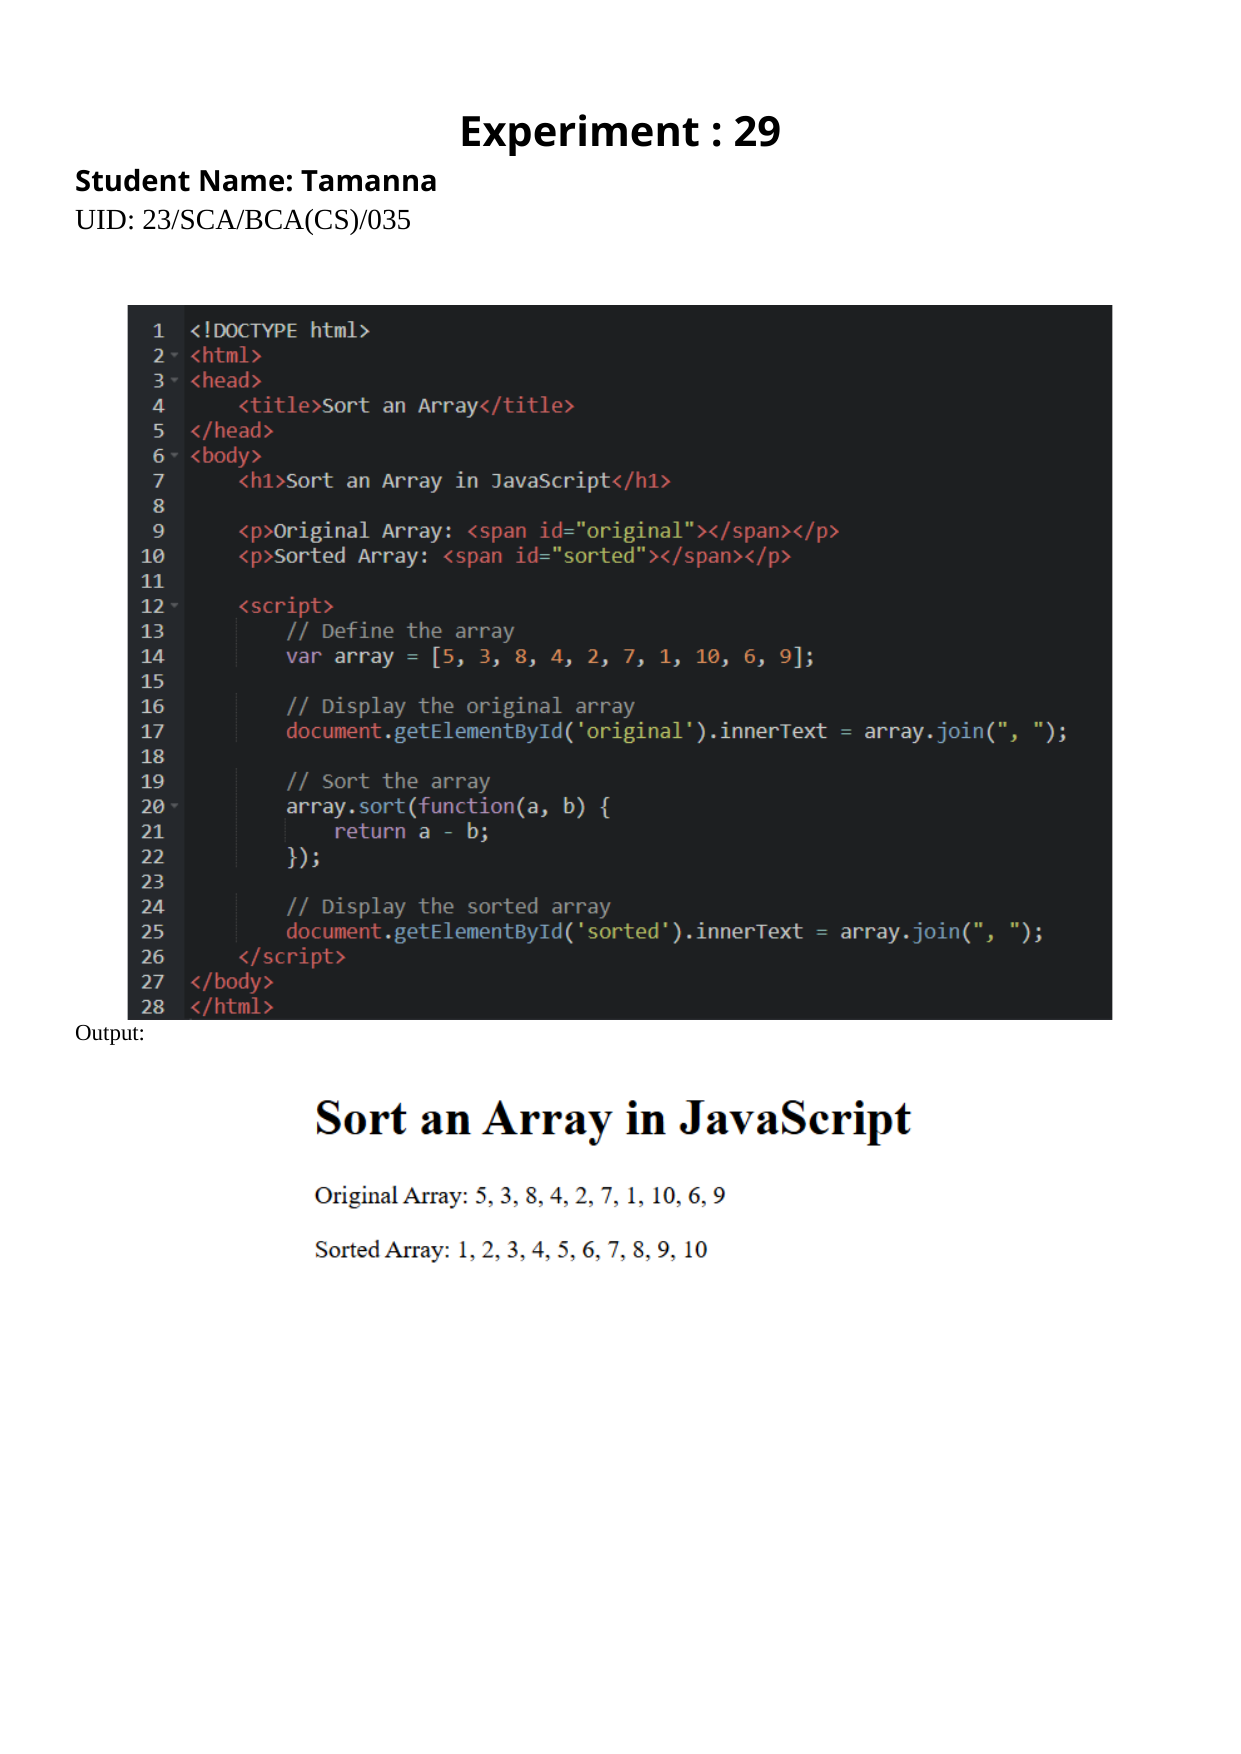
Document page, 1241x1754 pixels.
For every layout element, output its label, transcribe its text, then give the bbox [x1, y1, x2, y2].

text Experiment : 29 [75, 101, 1165, 158]
picture [127, 305, 1113, 1020]
text UID: 23/SCA/BCA(CS)/035 [75, 202, 1165, 236]
text Student Name: Tamanna [75, 160, 1165, 200]
picture [312, 1075, 929, 1289]
